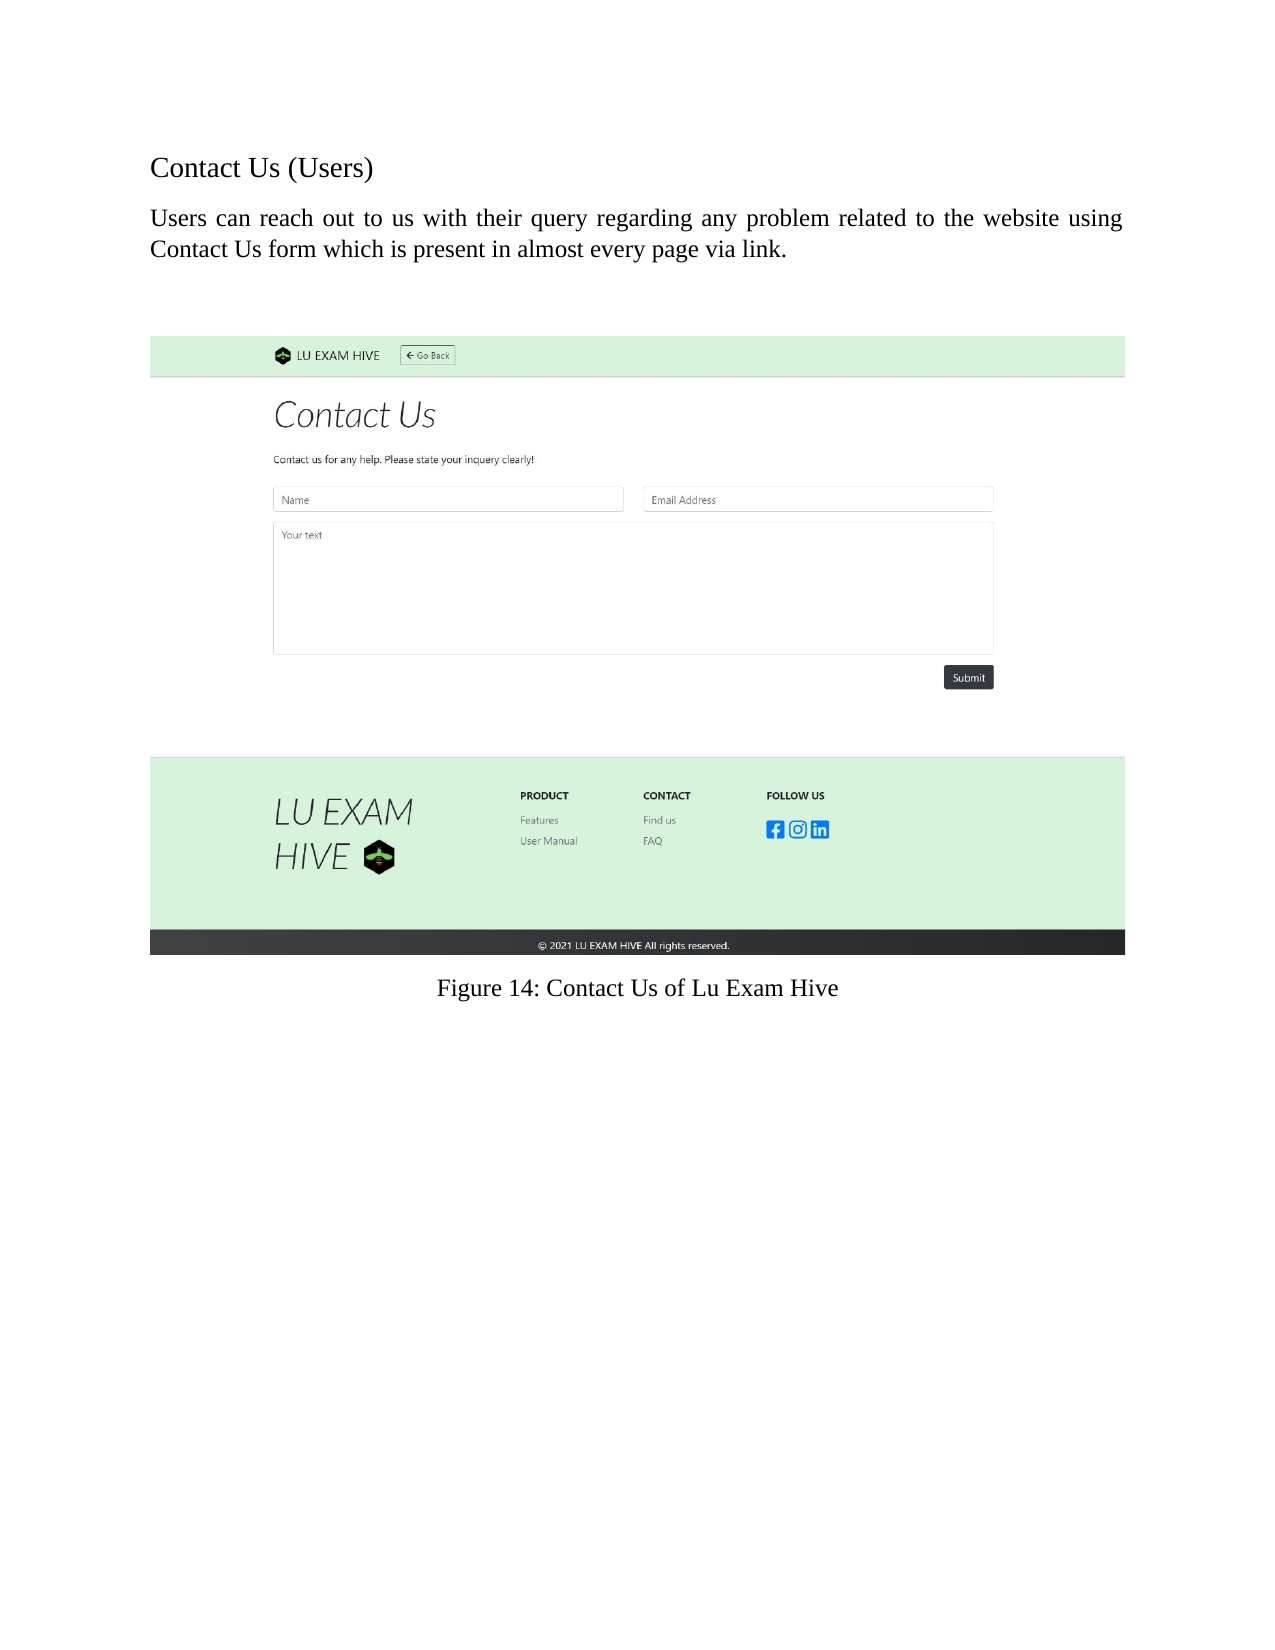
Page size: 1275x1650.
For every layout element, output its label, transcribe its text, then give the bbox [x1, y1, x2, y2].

text Figure 14: Contact Us of Lu Exam Hive [150, 973, 1125, 1002]
text Users can reach out to us with their query regarding any problem related to the website using Contact Us form which is present in almost every page via link. [150, 203, 1125, 263]
picture [150, 336, 1125, 955]
text Contact Us (Users) [150, 150, 1125, 183]
